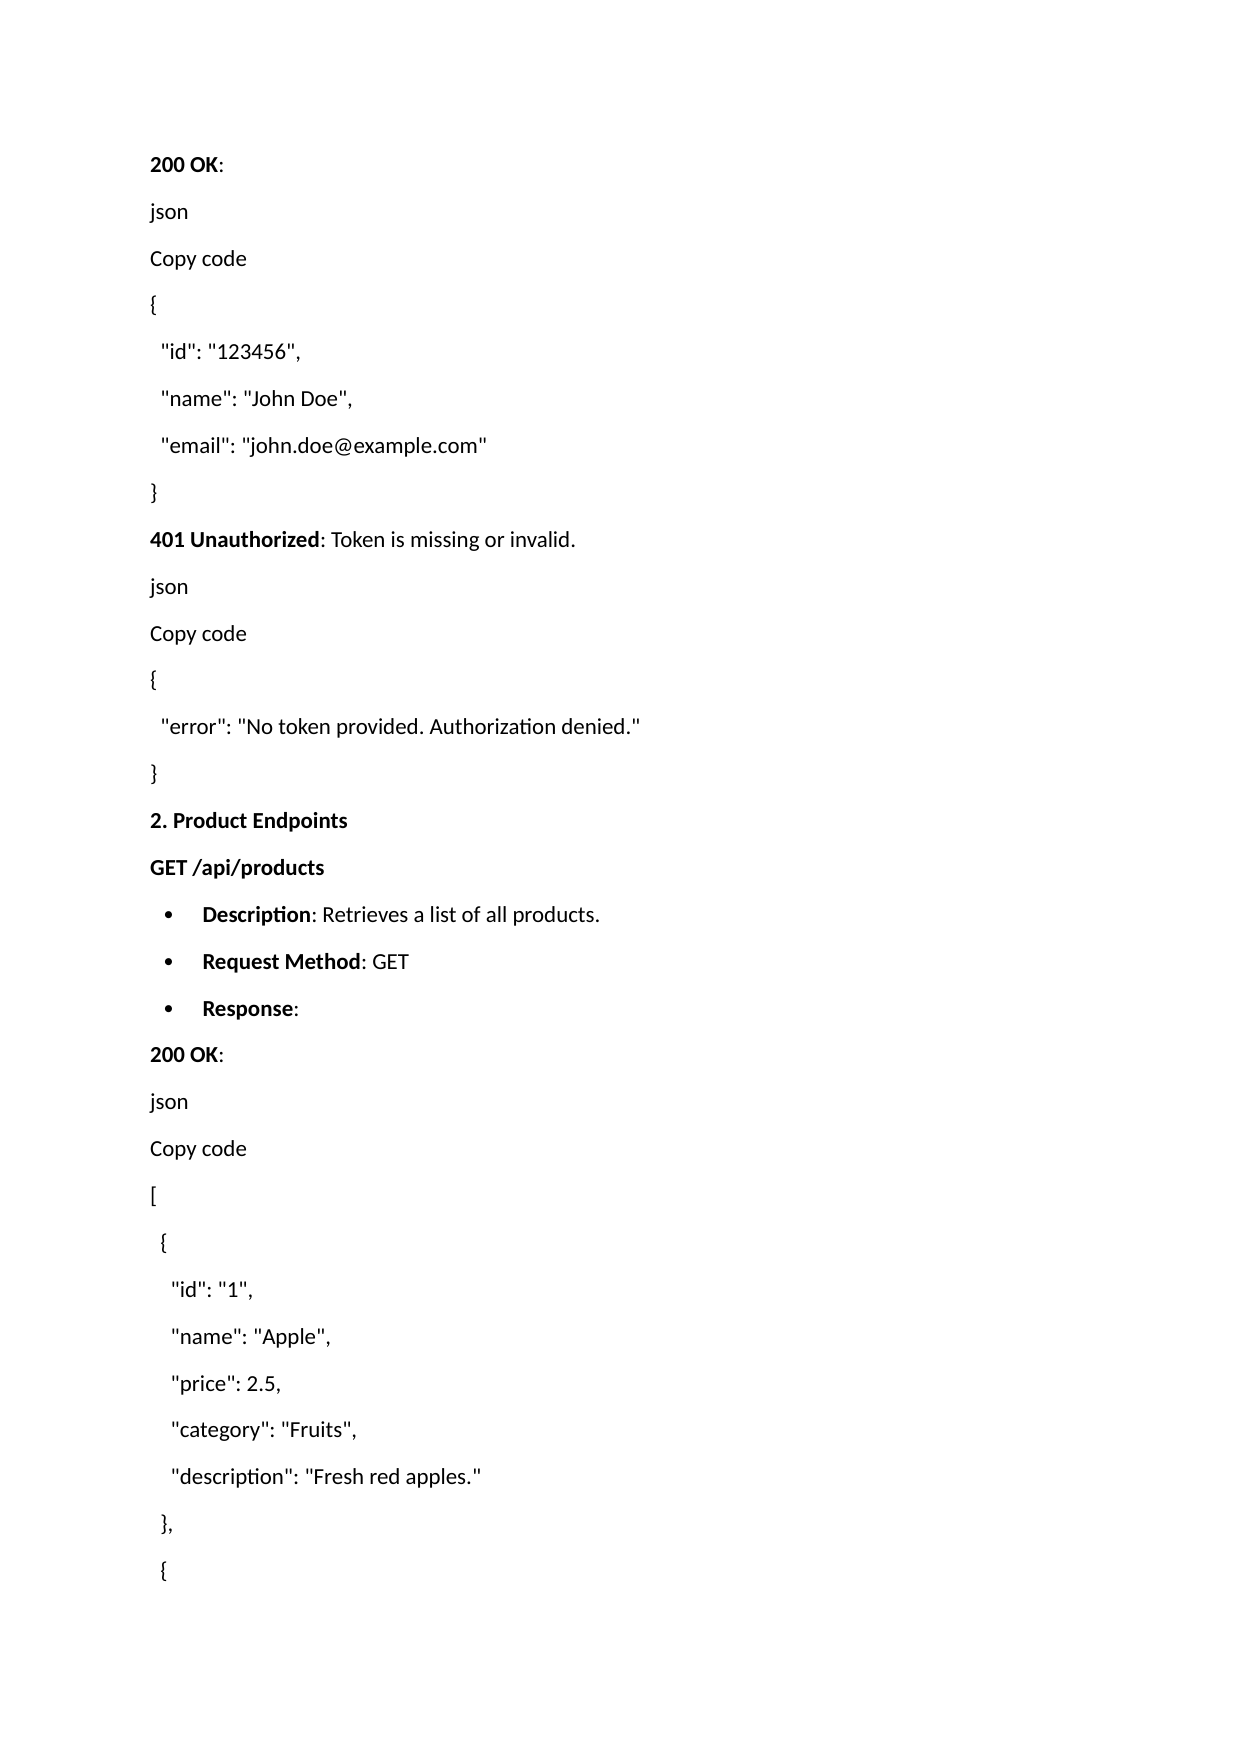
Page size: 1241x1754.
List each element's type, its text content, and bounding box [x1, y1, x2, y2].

text } [150, 478, 1090, 506]
text } [150, 759, 1090, 787]
text json [150, 197, 1090, 225]
text "description": "Fresh red apples." [150, 1462, 1090, 1491]
text GET /api/products [150, 853, 1090, 881]
text "id": "1", [150, 1275, 1090, 1303]
list Description: Retrieves a list of all products. [165, 900, 1090, 928]
text 200 OK: [150, 150, 1090, 178]
list Request Method: GET [165, 947, 1090, 975]
text Copy code [150, 1134, 1090, 1162]
text json [150, 572, 1090, 600]
text Copy code [150, 619, 1090, 647]
text }, [150, 1509, 1090, 1537]
text { [150, 291, 1090, 319]
text { [150, 666, 1090, 694]
text "name": "John Doe", [150, 384, 1090, 412]
text "id": "123456", [150, 337, 1090, 366]
text "email": "john.doe@example.com" [150, 431, 1090, 459]
text { [150, 1556, 1090, 1584]
text "error": "No token provided. Authorization denied." [150, 712, 1090, 741]
text "price": 2.5, [150, 1369, 1090, 1397]
text "category": "Fruits", [150, 1416, 1090, 1444]
text 401 Unauthorized: Token is missing or invalid. [150, 525, 1090, 553]
text 200 OK: [150, 1041, 1090, 1069]
text { [150, 1228, 1090, 1256]
list Response: [165, 994, 1090, 1022]
text json [150, 1087, 1090, 1116]
text "name": "Apple", [150, 1322, 1090, 1350]
text [ [150, 1181, 1090, 1209]
text 2. Product Endpoints [150, 806, 1090, 834]
text Copy code [150, 244, 1090, 272]
